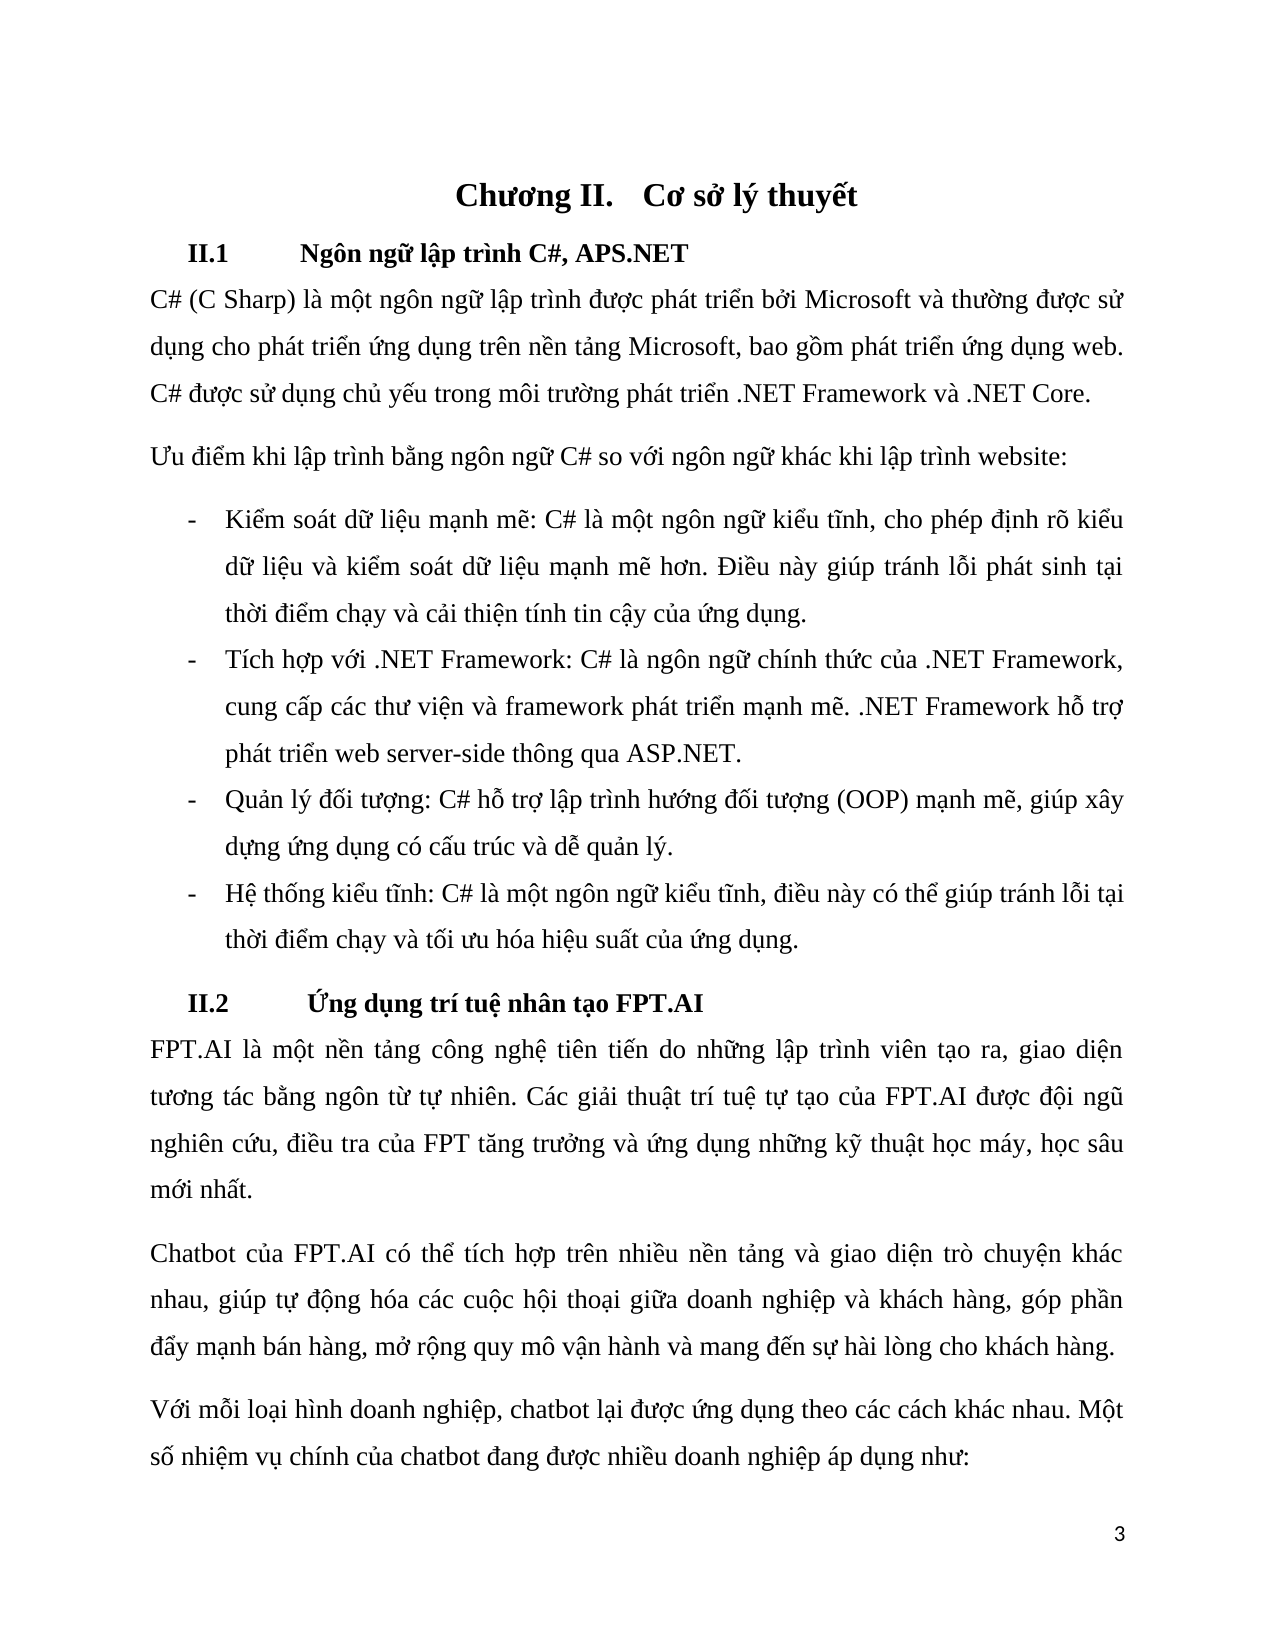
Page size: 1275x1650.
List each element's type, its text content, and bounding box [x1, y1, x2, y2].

subtitle Ứng dụng trí tuệ nhân tạo FPT.AI [187, 987, 1125, 1018]
list Kiểm soát dữ liệu mạnh mẽ: C# là một ngôn ngữ kiểu tĩnh, cho phép định rõ kiểu dữ liệu và kiểm soát dữ liệu mạnh mẽ hơn. Điều này giúp tránh lỗi phát sinh tại thời điểm chạy và cải thiện tính tin cậy của ứng dụng. [187, 503, 1125, 628]
list Quản lý đối tượng: C# hỗ trợ lập trình hướng đối tượng (OOP) mạnh mẽ, giúp xây dựng ứng dụng có cấu trúc và dễ quản lý. [187, 783, 1125, 861]
text FPT.AI là một nền tảng công nghệ tiên tiến do những lập trình viên tạo ra, giao diện tương tác bằng ngôn từ tự nhiên. Các giải thuật trí tuệ tự tạo của FPT.AI được đội ngũ nghiên cứu, điều tra của FPT tăng trưởng và ứng dụng những kỹ thuật học máy, học sâu mới nhất. [150, 1033, 1125, 1204]
subtitle Ngôn ngữ lập trình C#, APS.NET [187, 237, 1125, 268]
subtitle Cơ sở lý thuyết [187, 175, 1125, 213]
list Tích hợp với .NET Framework: C# là ngôn ngữ chính thức của .NET Framework, cung cấp các thư viện và framework phát triển mạnh mẽ. .NET Framework hỗ trợ phát triển web server-side thông qua ASP.NET. [187, 643, 1125, 768]
text Chatbot của FPT.AI có thể tích hợp trên nhiều nền tảng và giao diện trò chuyện khác nhau, giúp tự động hóa các cuộc hội thoại giữa doanh nghiệp và khách hàng, góp phần đẩy mạnh bán hàng, mở rộng quy mô vận hành và mang đến sự hài lòng cho khách hàng. [150, 1237, 1125, 1361]
text Với mỗi loại hình doanh nghiệp, chatbot lại được ứng dụng theo các cách khác nhau. Một số nhiệm vụ chính của chatbot đang được nhiều doanh nghiệp áp dụng như: [150, 1393, 1125, 1471]
text C# (C Sharp) là một ngôn ngữ lập trình được phát triển bởi Microsoft và thường được sử dụng cho phát triển ứng dụng trên nền tảng Microsoft, bao gồm phát triển ứng dụng web. C# được sử dụng chủ yếu trong môi trường phát triển .NET Framework và .NET Core. [150, 283, 1125, 408]
text Ưu điểm khi lập trình bằng ngôn ngữ C# so với ngôn ngữ khác khi lập trình website: [150, 440, 1125, 471]
list Hệ thống kiểu tĩnh: C# là một ngôn ngữ kiểu tĩnh, điều này có thể giúp tránh lỗi tại thời điểm chạy và tối ưu hóa hiệu suất của ứng dụng. [187, 877, 1125, 954]
